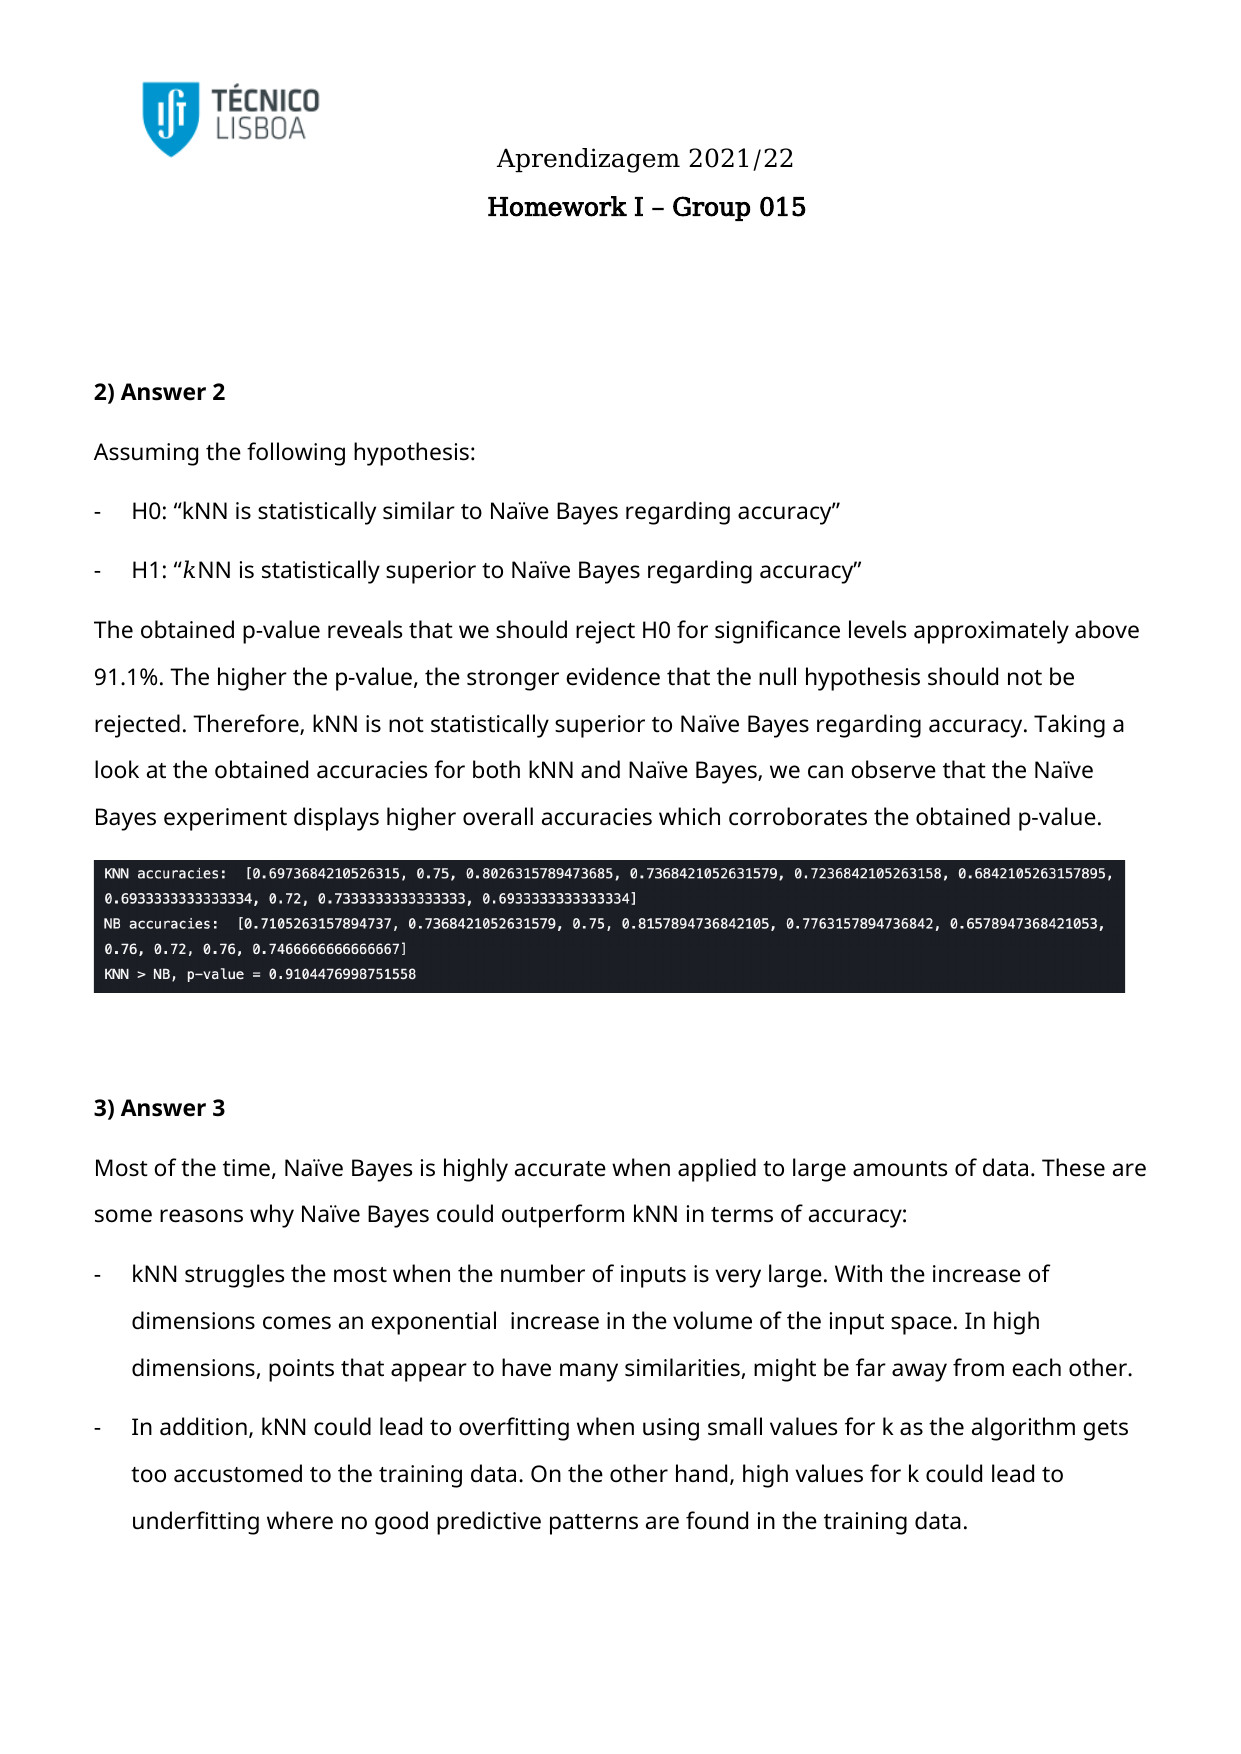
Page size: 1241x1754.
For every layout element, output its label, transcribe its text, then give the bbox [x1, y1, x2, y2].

text - H0: “kNN is statistically similar to Naïve Bayes regarding accuracy” [94, 495, 1162, 526]
text Most of the time, Naïve Bayes is highly accurate when applied to large amounts of data. These are some reasons why Naïve Bayes could outperform kNN in terms of accuracy: [94, 1152, 1162, 1230]
list In addition, kNN could lead to overfitting when using small values for k as the algorithm gets too accustomed to the training data. On the other hand, high values for k could lead to underfitting where no good predictive patterns are found in the training data. [94, 1411, 1162, 1536]
text Assuming the following hypothesis: [94, 436, 1162, 467]
text The obtained p-value reveals that we should reject H0 for significance levels approximately above 91.1%. The higher the p-value, the stronger evidence that the null hypothesis should not be rejected. Therefore, kNN is not statistically superior to Naïve Bayes regarding accuracy. Taking a look at the obtained accuracies for both kNN and Naïve Bayes, we can observe that the Naïve Bayes experiment displays higher overall accuracies which corroborates the obtained p-value. [94, 614, 1162, 833]
picture [93, 860, 1125, 993]
list kNN struggles the most when the number of inputs is very large. With the increase of dimensions comes an exponential increase in the volume of the input space. In high dimensions, points that appear to have many similarities, might be far away from each other. [94, 1258, 1162, 1383]
text - H1: “𝑘NN is statistically superior to Naïve Bayes regarding accuracy” [94, 554, 1162, 586]
picture [131, 73, 329, 167]
text 2) Answer 2 [94, 376, 1162, 408]
text 3) Answer 3 [94, 1092, 1162, 1123]
